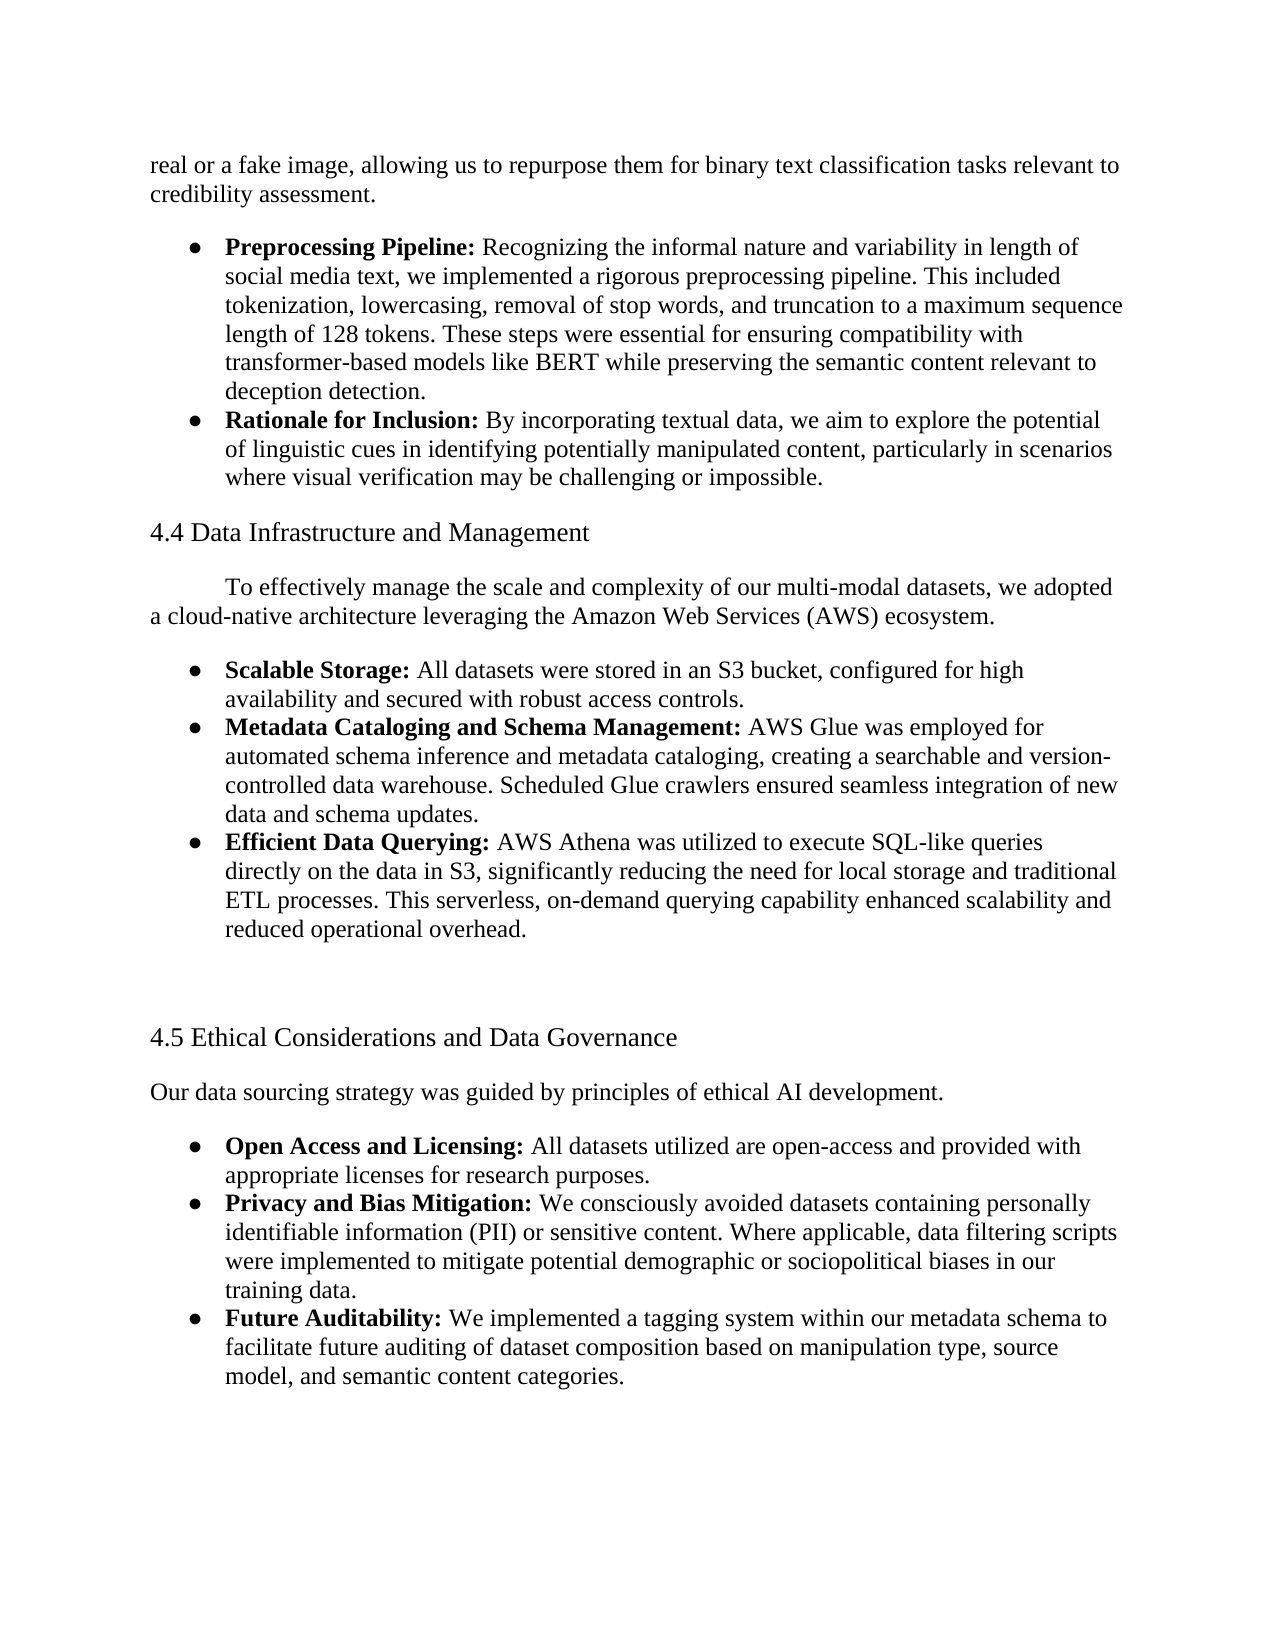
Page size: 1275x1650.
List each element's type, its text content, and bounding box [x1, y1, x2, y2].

list Rationale for Inclusion: By incorporating textual data, we aim to explore the potential of linguistic cues in identifying potentially manipulated content, particularly in scenarios where visual verification may be challenging or impossible. [187, 405, 1125, 491]
list Future Auditability: We implemented a tagging system within our metadata schema to facilitate future auditing of dataset composition based on manipulation type, source model, and semantic content categories. [187, 1303, 1125, 1390]
list Preprocessing Pipeline: Recognizing the informal nature and variability in length of social media text, we implemented a rigorous preprocessing pipeline. This included tokenization, lowercasing, removal of stop words, and truncation to a maximum sequence length of 128 tokens. These steps were essential for ensuring compatibility with transformer-based models like BERT while preserving the semantic content relevant to deception detection. [187, 232, 1125, 405]
list Metadata Cataloging and Schema Management: AWS Glue was employed for automated schema inference and metadata cataloging, creating a searchable and version-controlled data warehouse. Scheduled Glue crawlers ensured seamless integration of new data and schema updates. [187, 712, 1125, 827]
list Privacy and Bias Mitigation: We consciously avoided datasets containing personally identifiable information (PII) or sensitive content. Where applicable, data filtering scripts were implemented to mitigate potential demographic or sociopolitical biases in our training data. [187, 1188, 1125, 1303]
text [150, 150, 1125, 207]
list Open Access and Licensing: All datasets utilized are open-access and provided with appropriate licenses for research purposes. [187, 1131, 1125, 1188]
text Our data sourcing strategy was guided by principles of ethical AI development. [150, 1077, 1125, 1106]
list Scalable Storage: All datasets were stored in an S3 bucket, configured for high availability and secured with robust access controls. [187, 655, 1125, 712]
text To effectively manage the scale and complexity of our multi-modal datasets, we adopted a cloud-native architecture leveraging the Amazon Web Services (AWS) ecosystem. [150, 572, 1125, 630]
subtitle 4.5 Ethical Considerations and Data Governance [150, 1021, 1125, 1052]
subtitle 4.4 Data Infrastructure and Management [150, 516, 1125, 547]
list Efficient Data Querying: AWS Athena was utilized to execute SQL-like queries directly on the data in S3, significantly reducing the need for local storage and traditional ETL processes. This serverless, on-demand querying capability enhanced scalability and reduced operational overhead. [187, 827, 1125, 942]
